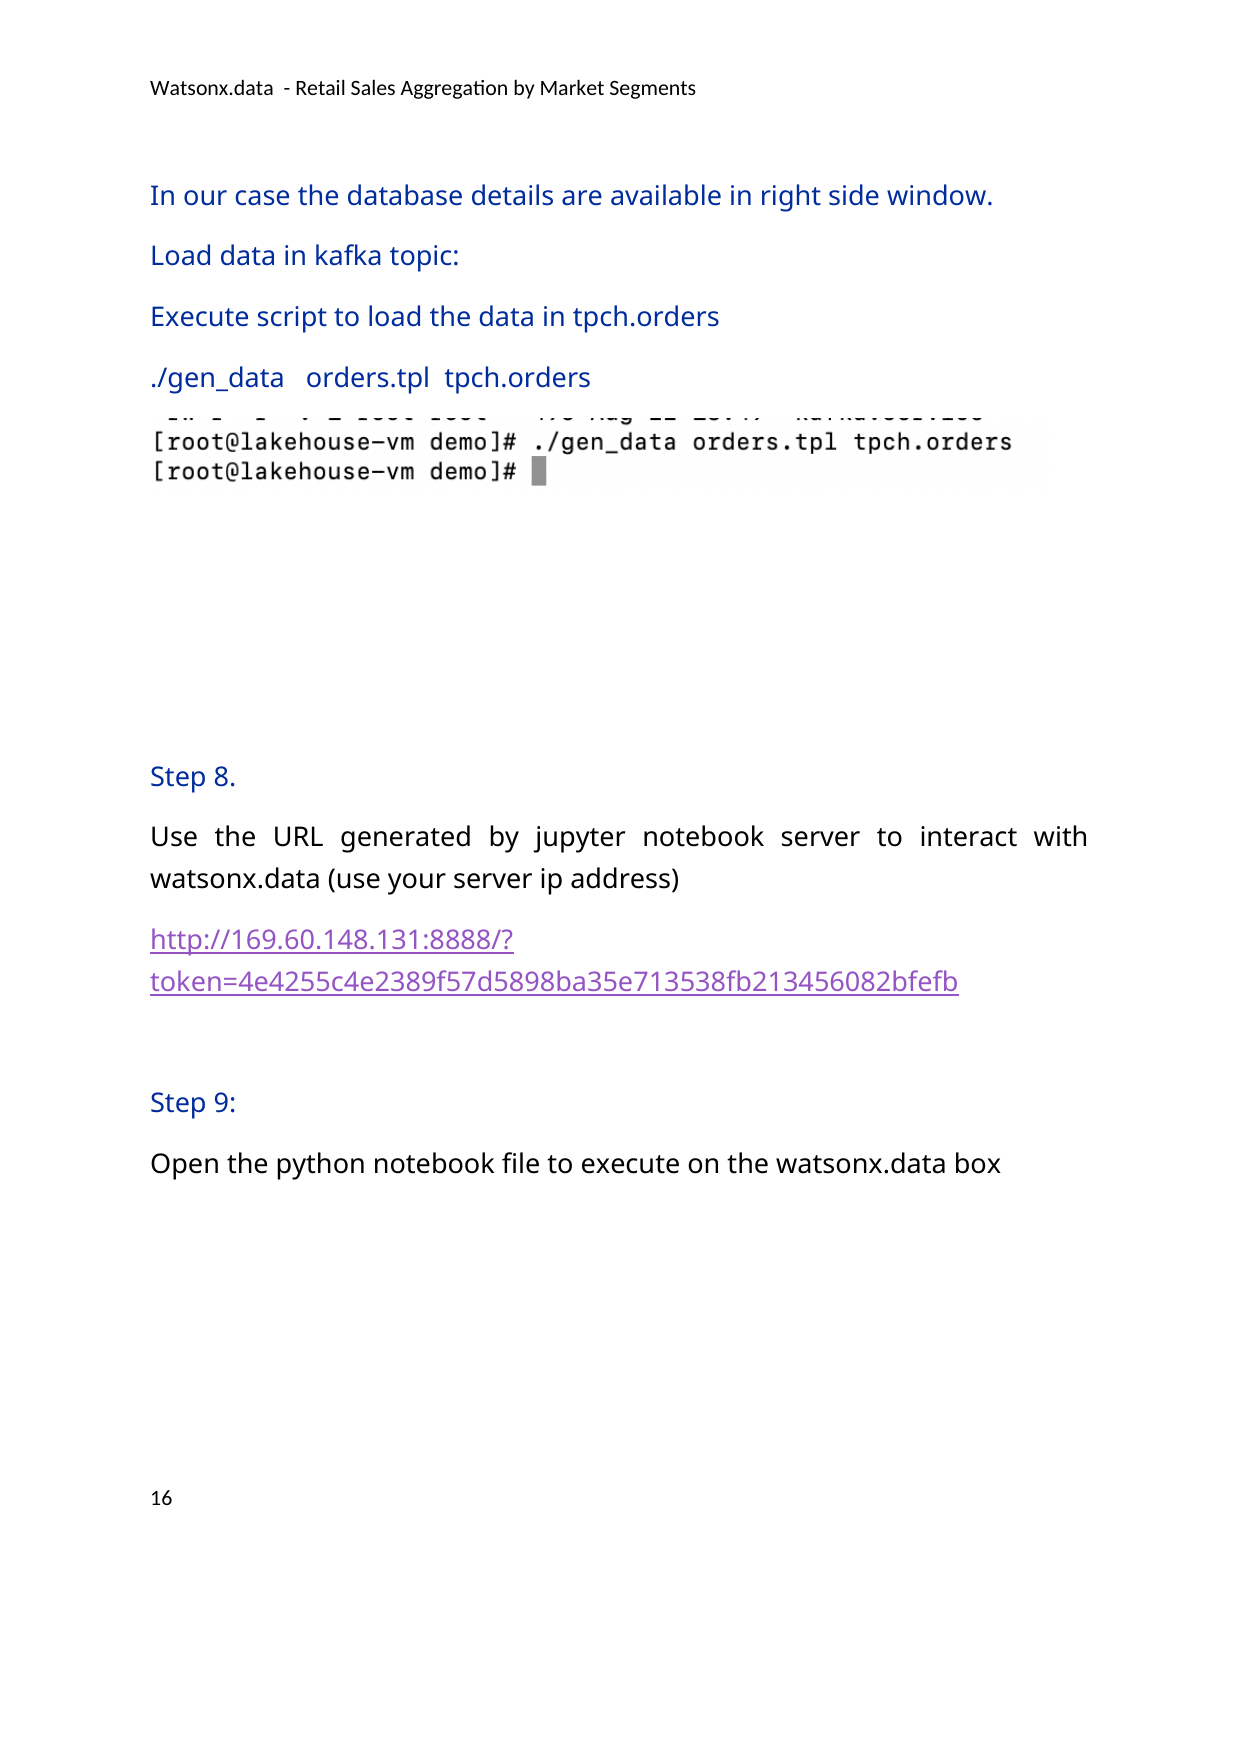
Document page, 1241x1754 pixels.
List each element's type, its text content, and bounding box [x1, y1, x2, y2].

text Load data in kafka topic: [150, 237, 1090, 273]
text In our case the database details are available in right side window. [150, 176, 1090, 213]
text Execute script to load the data in tpch.orders [150, 297, 1090, 334]
text Step 9: [150, 1084, 1090, 1121]
text Open the python notebook file to execute on the watsonx.data box [150, 1145, 1090, 1182]
text Use the URL generated by jupyter notebook server to interact with watsonx.data (use your server ip address) [150, 818, 1090, 897]
picture [150, 418, 1050, 492]
text ./gen_data orders.tpl tpch.orders [150, 358, 1090, 395]
text http://169.60.148.131:8888/?token=4e4255c4e2389f57d5898ba35e713538fb213456082bfefb [150, 921, 1090, 999]
text Step 8. [150, 757, 1090, 794]
